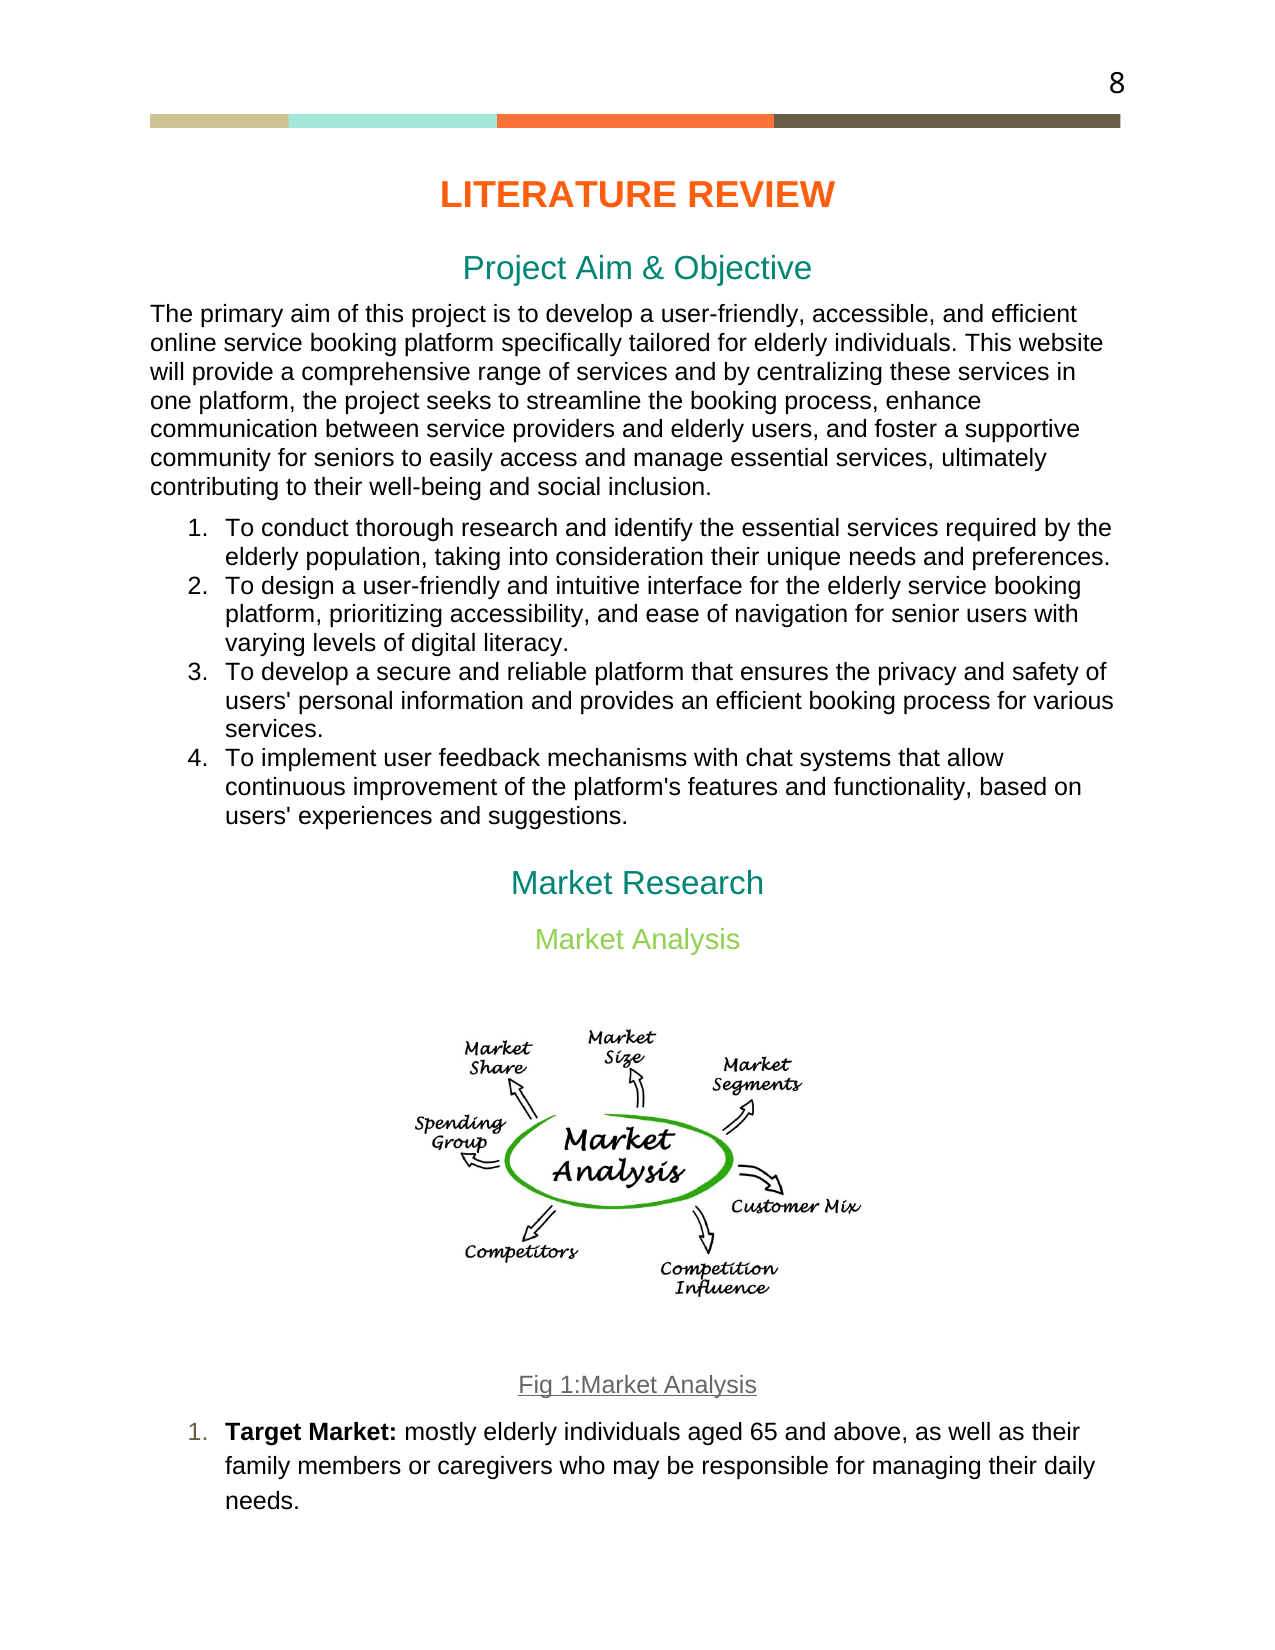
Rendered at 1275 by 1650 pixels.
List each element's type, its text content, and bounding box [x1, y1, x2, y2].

subtitle Fig 1:Market Analysis [150, 1370, 1125, 1398]
list To design a user-friendly and intuitive interface for the elderly service booking platform, prioritizing accessibility, and ease of navigation for senior users with varying levels of digital literacy. [187, 571, 1125, 657]
list To implement user feedback mechanisms with chat systems that allow continuous improvement of the platform's features and functionality, based on users' experiences and suggestions. [187, 743, 1125, 829]
picture [373, 968, 902, 1347]
subtitle Market Research [150, 863, 1125, 901]
list To conduct thorough research and identify the essential services required by the elderly population, taking into consideration their unique needs and preferences. [187, 513, 1125, 571]
text The primary aim of this project is to develop a user-friendly, accessible, and efficient online service booking platform specifically tailored for elderly individuals. This website will provide a comprehensive range of services and by centralizing these services in one platform, the project seeks to streamline the booking process, enhance communication between service providers and elderly users, and foster a supportive community for seniors to easily access and manage essential services, ultimately contributing to their well-being and social inclusion. [150, 299, 1125, 501]
list Target Market: mostly elderly individuals aged 65 and above, as well as their family members or caregivers who may be responsible for managing their daily needs. [187, 1417, 1125, 1514]
subtitle Market Analysis [150, 922, 1125, 956]
picture [150, 114, 1121, 128]
subtitle Project Aim & Objective [150, 248, 1125, 287]
list To develop a secure and reliable platform that ensures the privacy and safety of users' personal information and provides an efficient booking process for various services. [187, 657, 1125, 743]
subtitle LITERATURE REVIEW [150, 172, 1125, 215]
